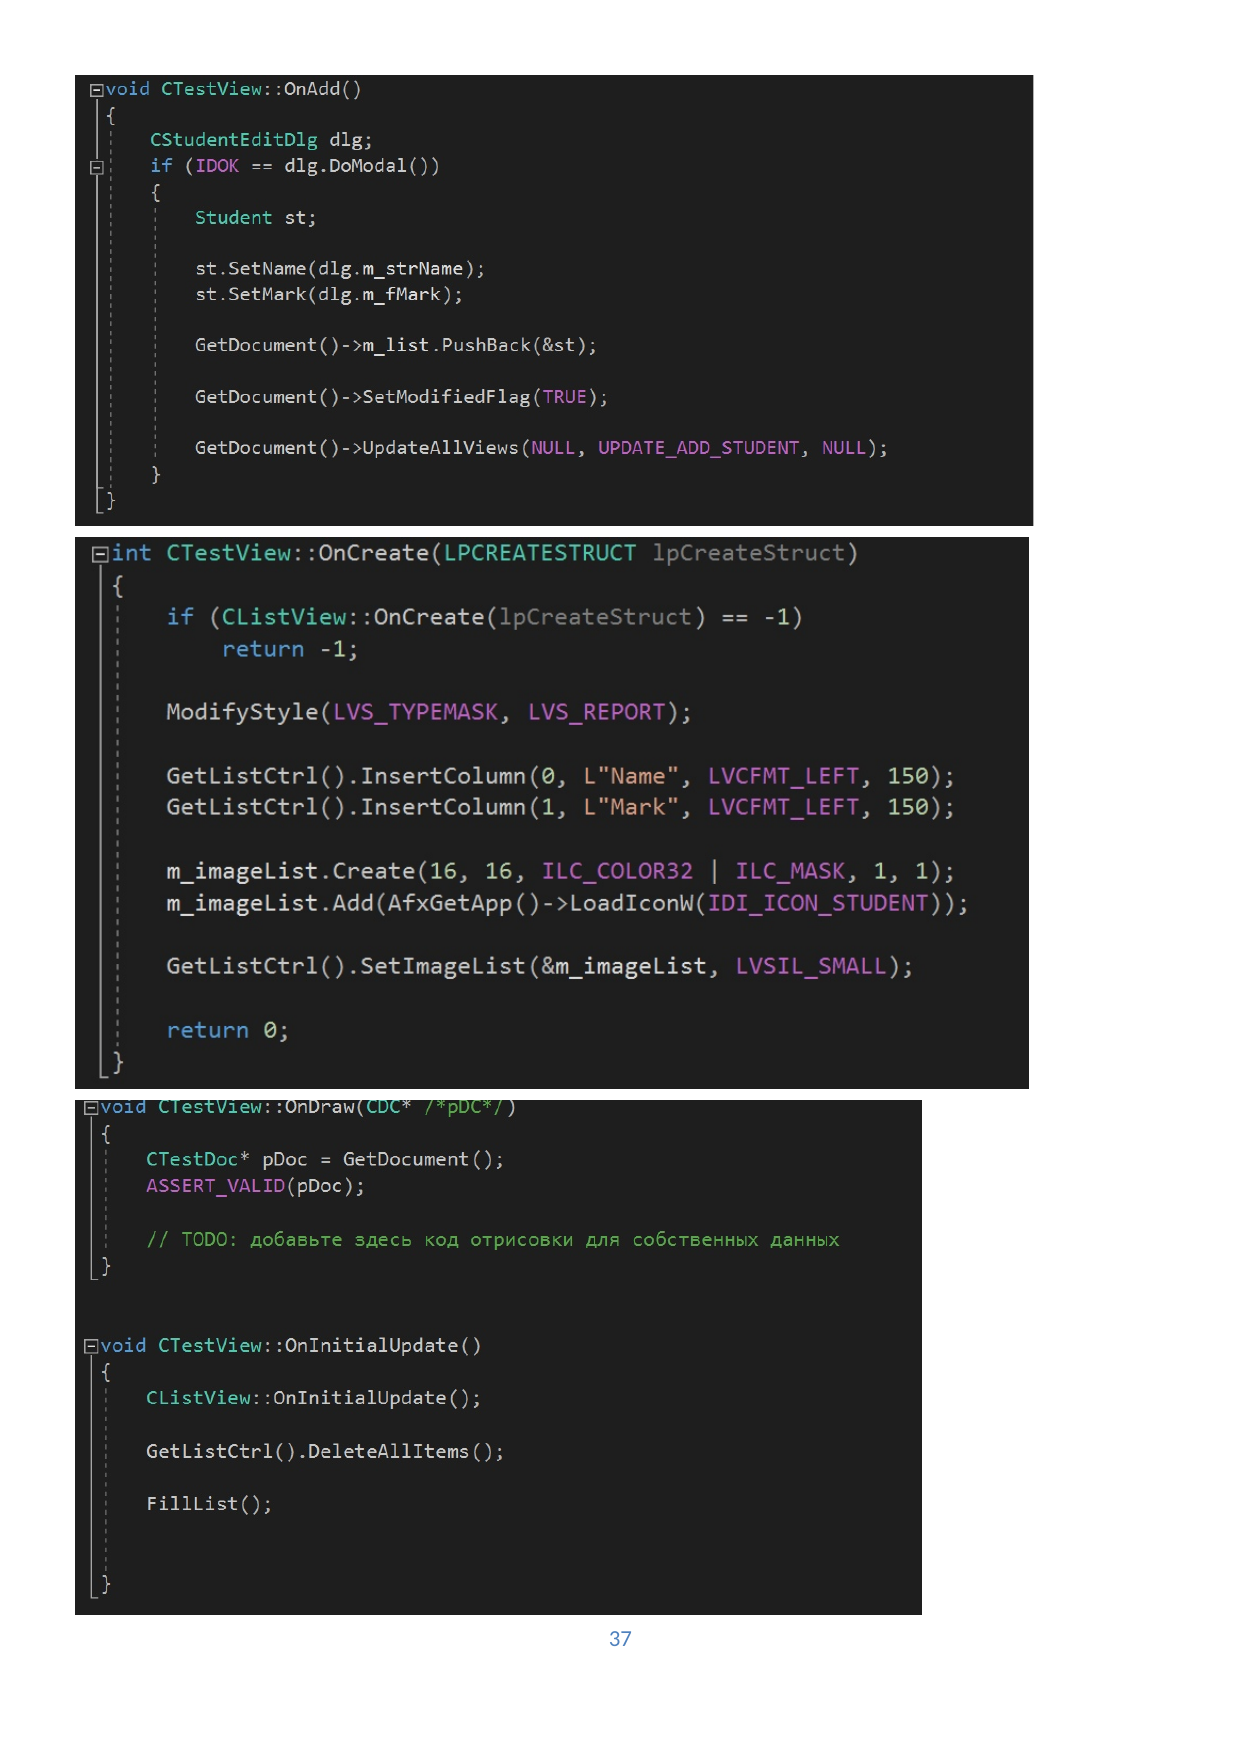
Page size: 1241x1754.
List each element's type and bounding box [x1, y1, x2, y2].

picture [75, 1100, 922, 1615]
picture [75, 75, 1034, 526]
picture [75, 537, 1029, 1089]
